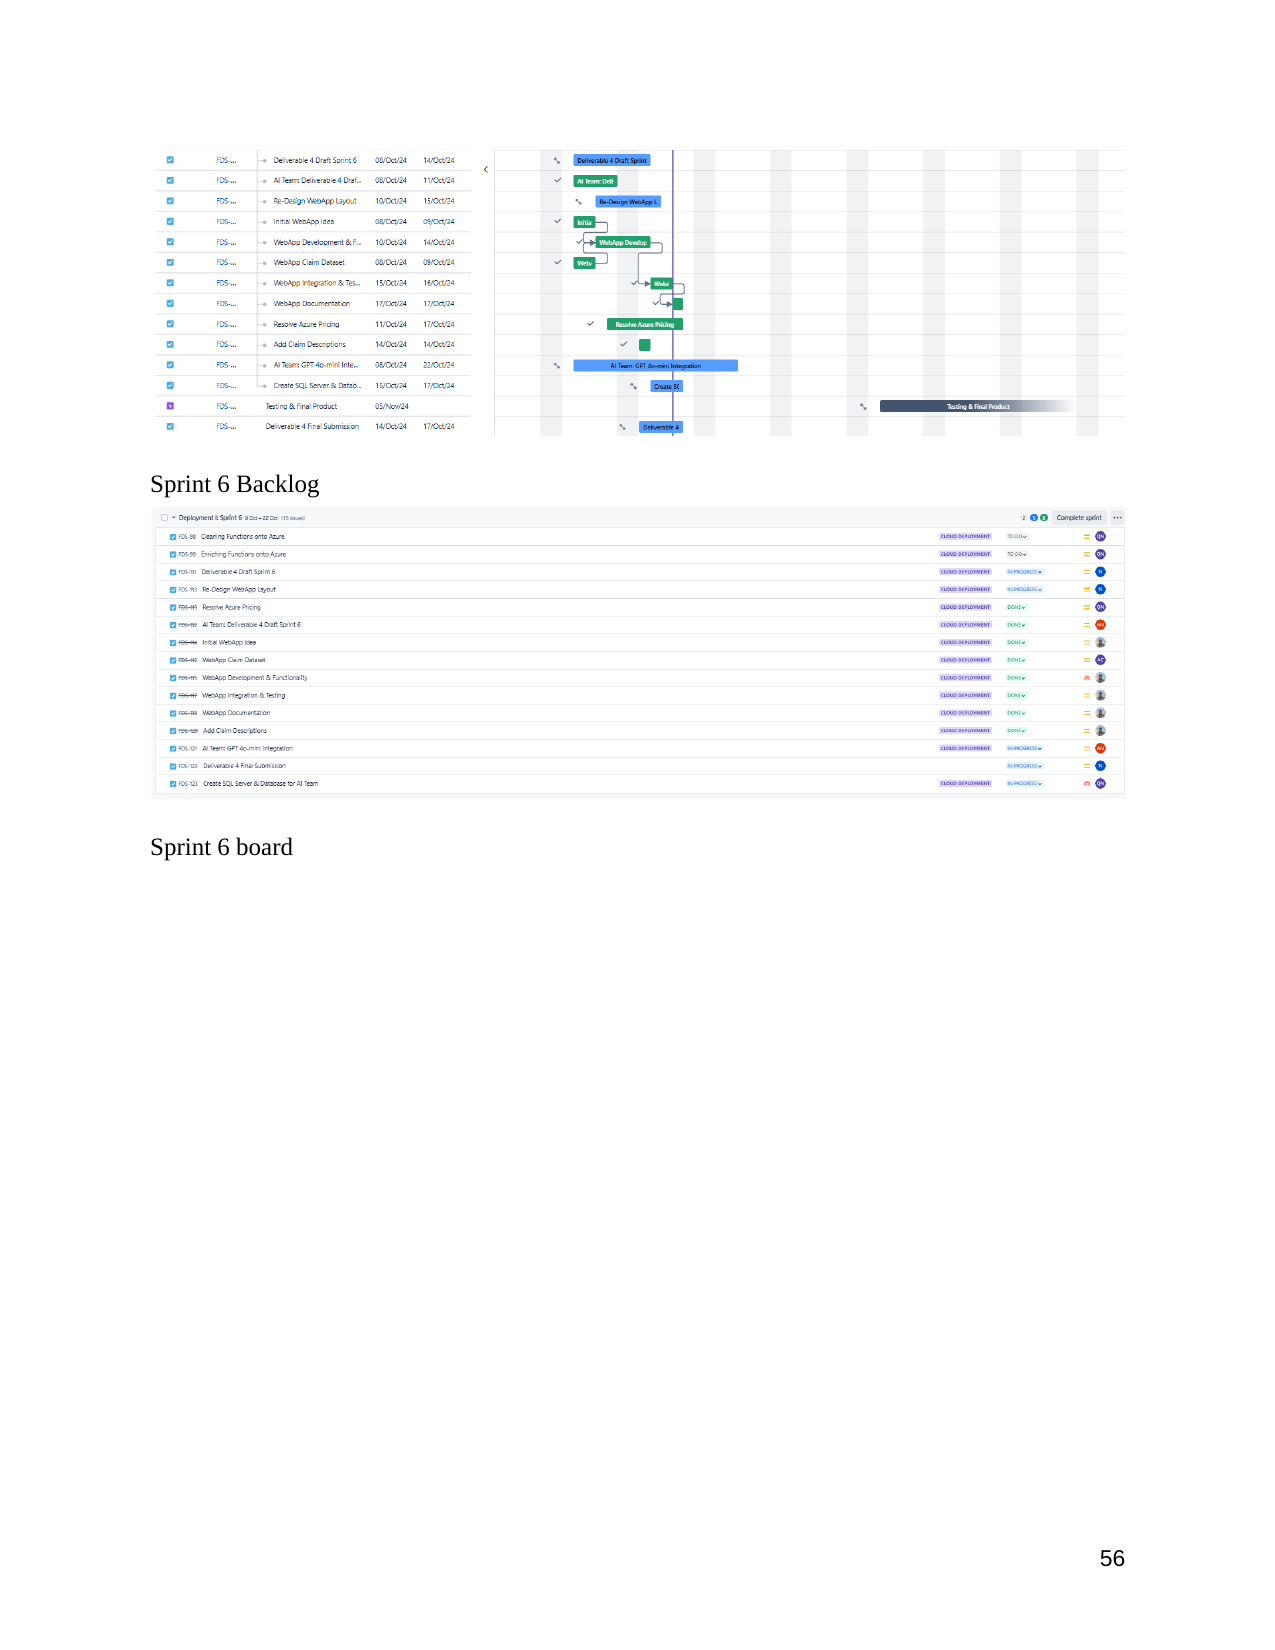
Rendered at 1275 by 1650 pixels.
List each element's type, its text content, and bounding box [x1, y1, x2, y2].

picture [150, 502, 1125, 799]
text Sprint 6 board [150, 832, 1125, 861]
picture [150, 150, 1125, 436]
text Sprint 6 Backlog [150, 469, 1125, 498]
